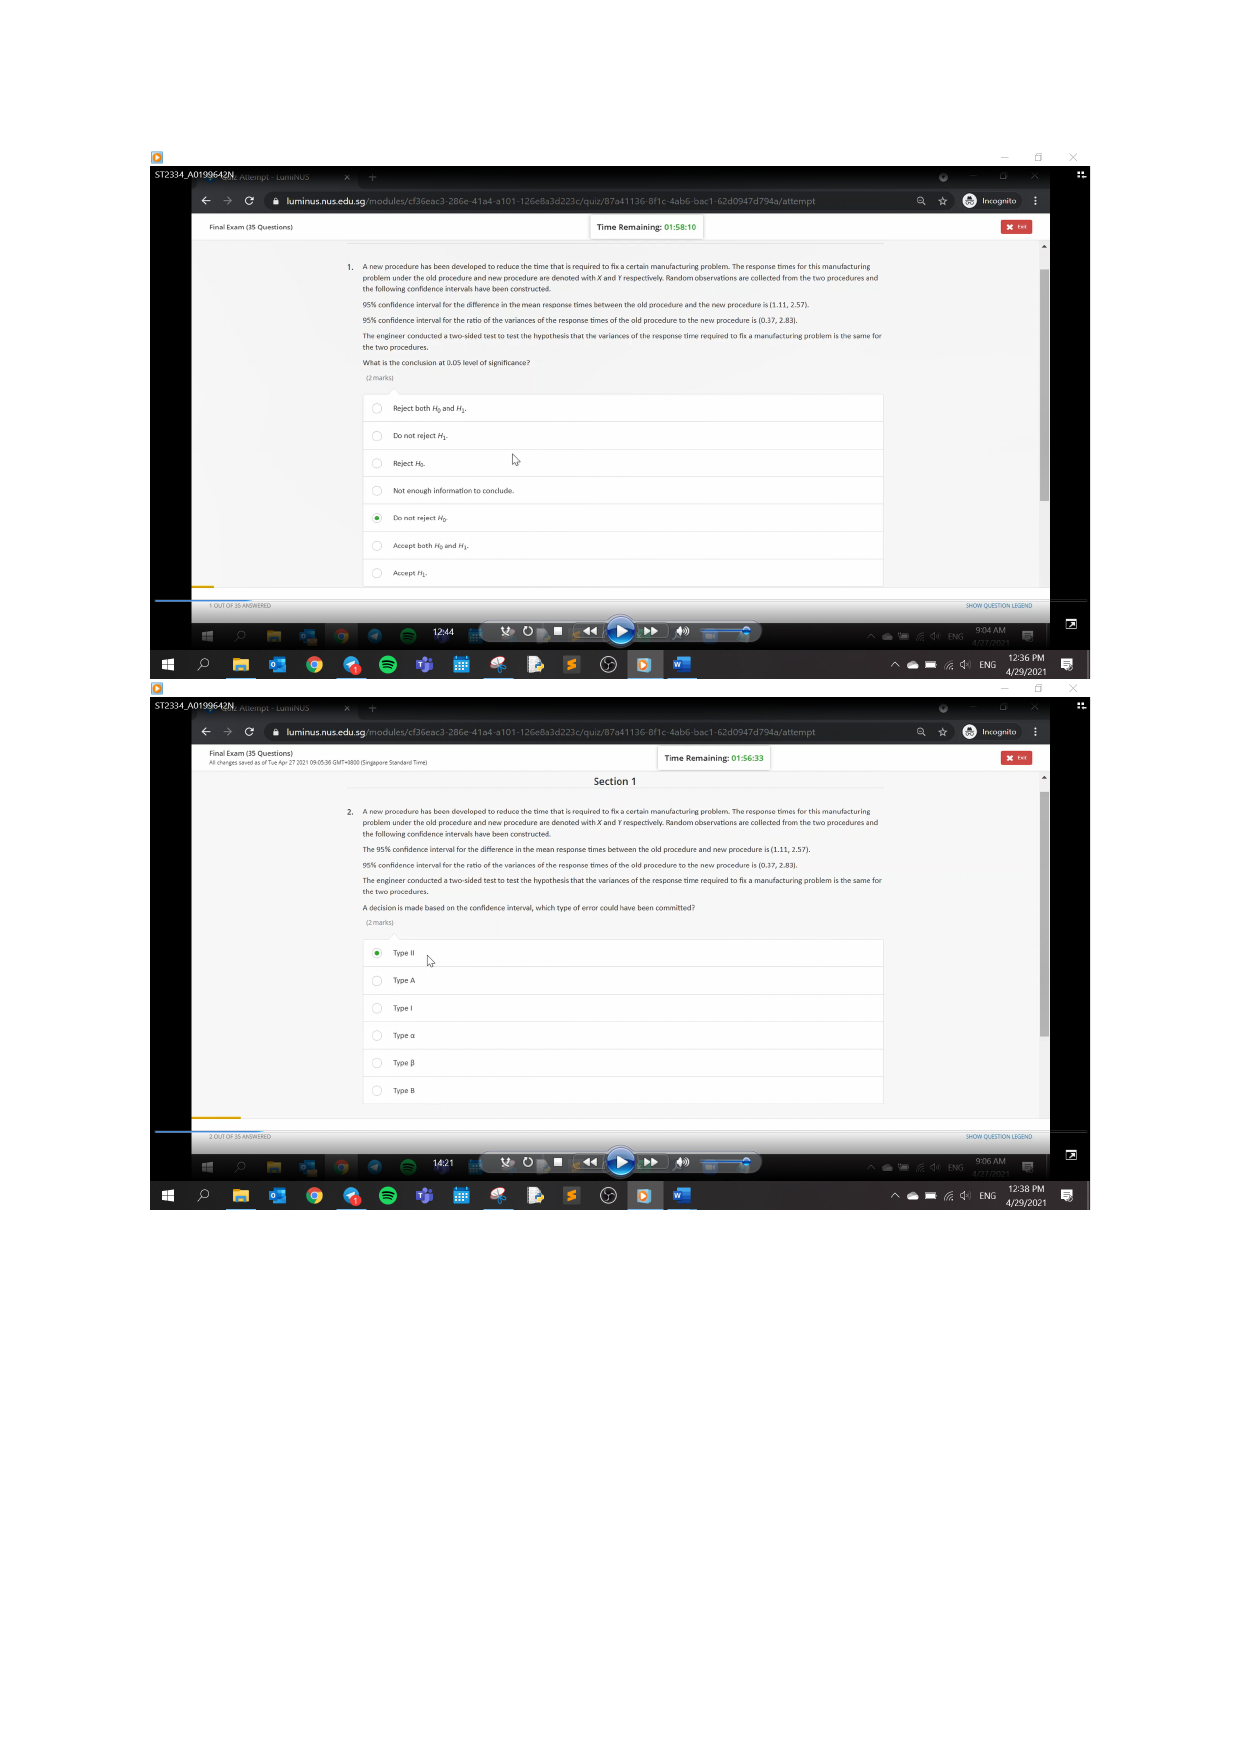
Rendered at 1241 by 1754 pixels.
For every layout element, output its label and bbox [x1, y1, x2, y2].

picture [150, 681, 1091, 1210]
picture [150, 150, 1091, 679]
